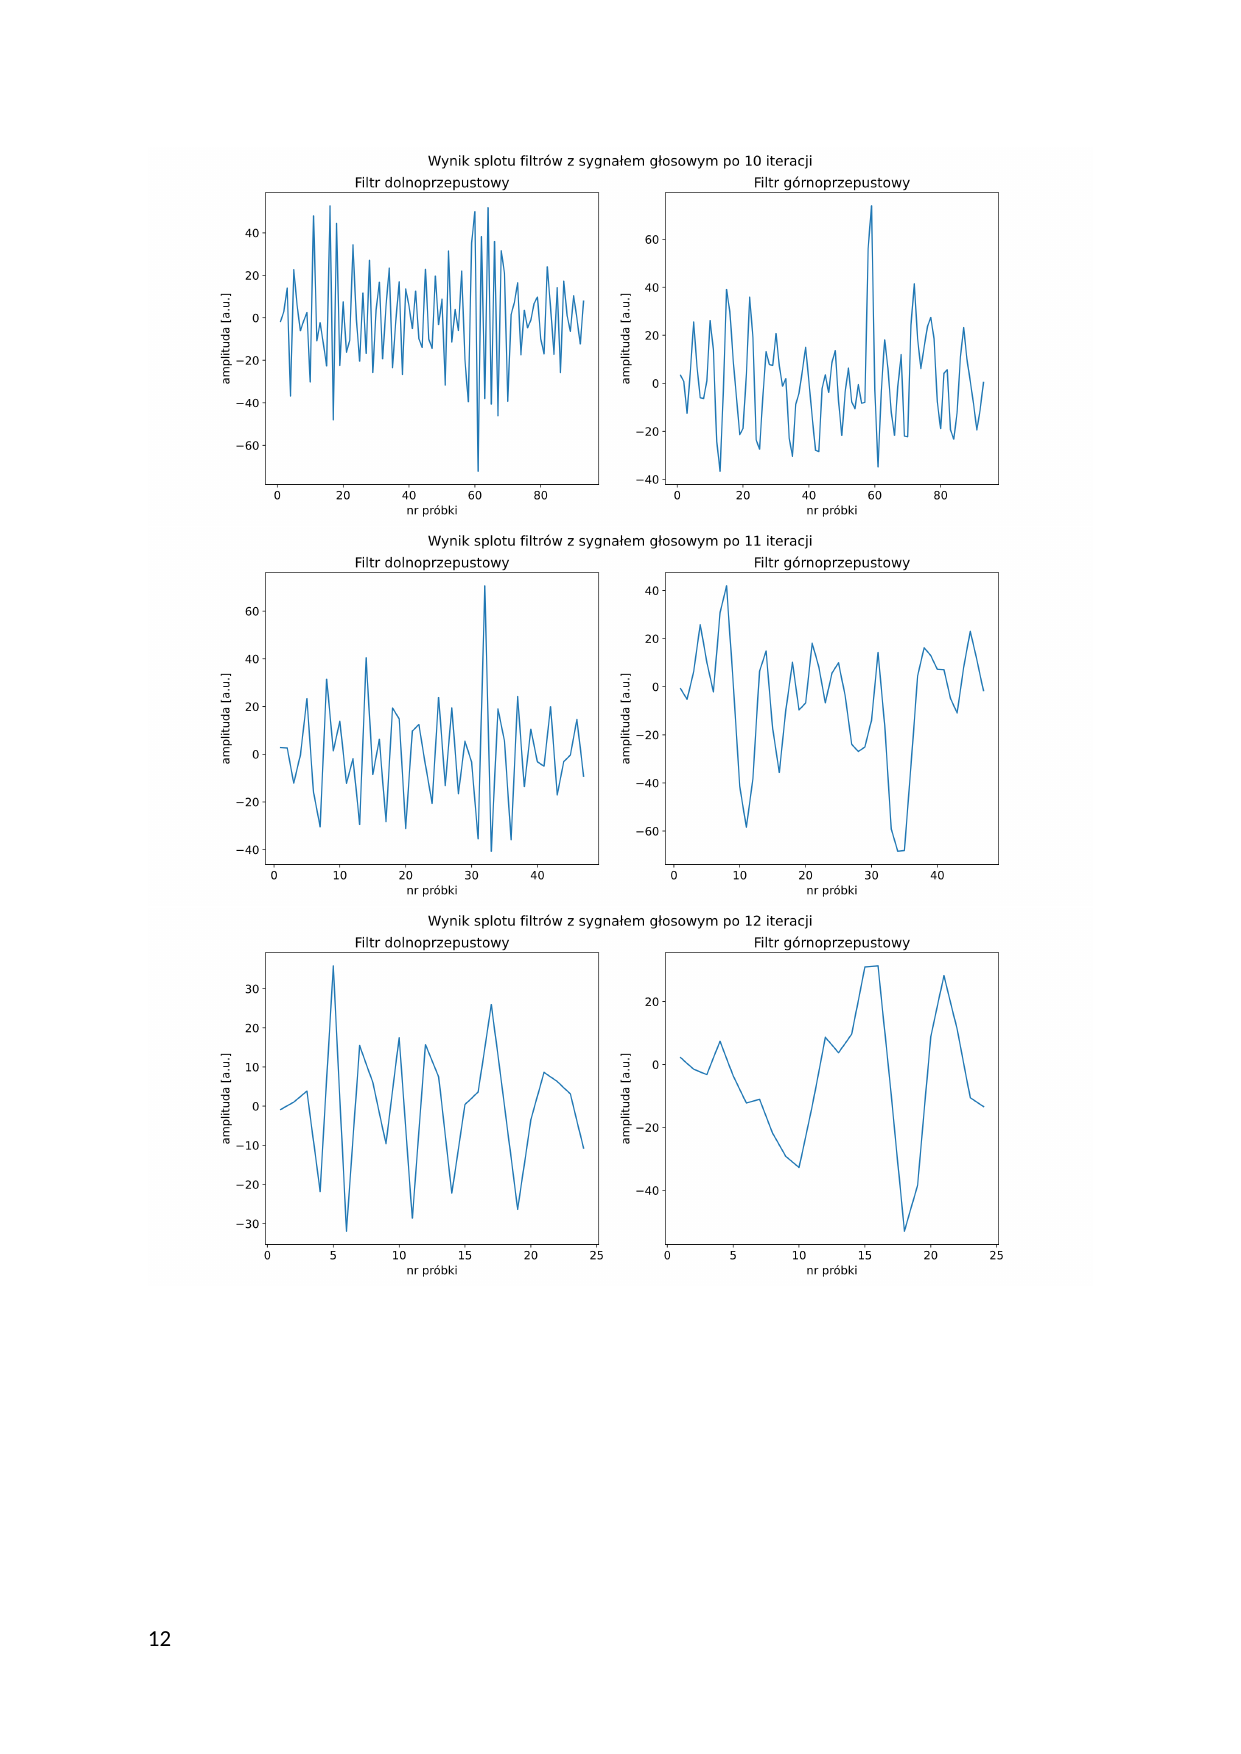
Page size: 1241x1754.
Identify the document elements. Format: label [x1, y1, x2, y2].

picture [147, 147, 1093, 526]
picture [147, 908, 1093, 1286]
picture [147, 527, 1093, 906]
